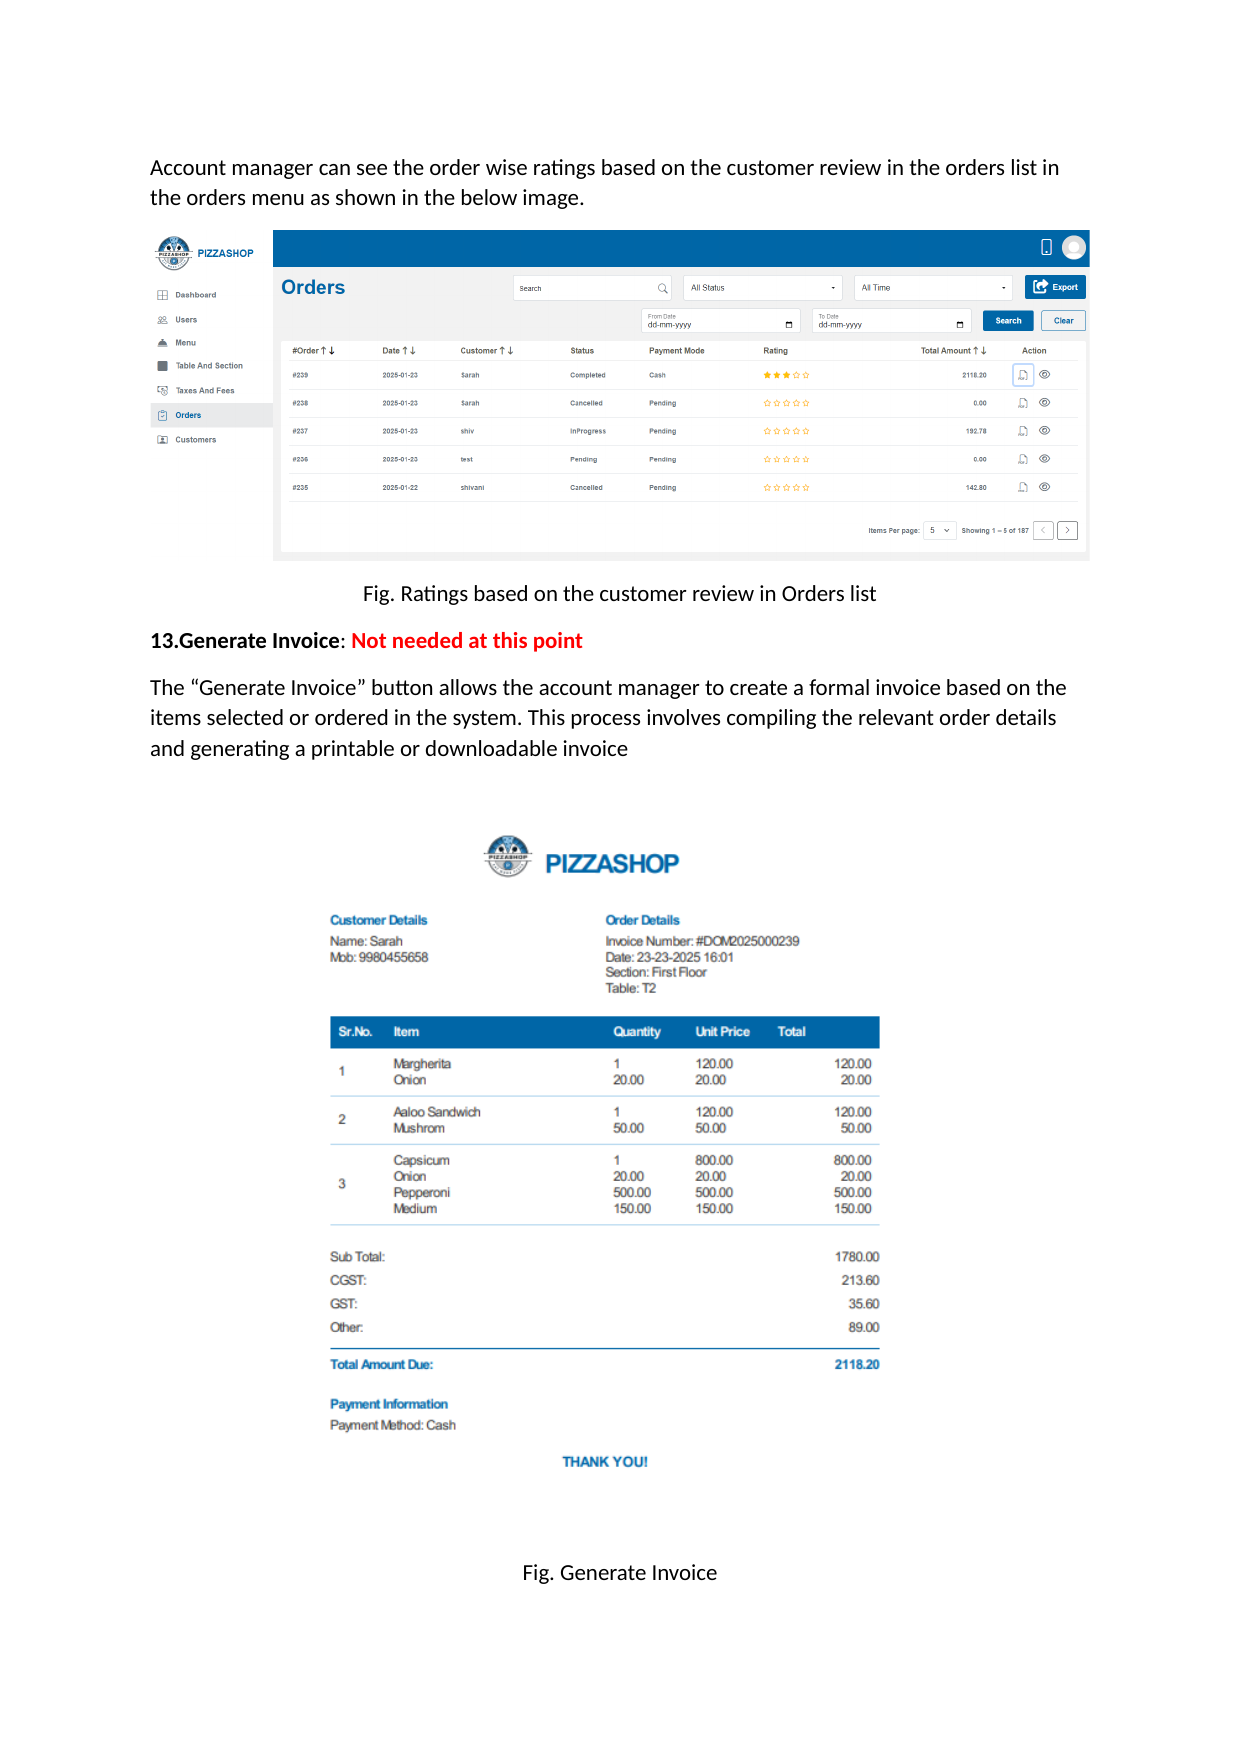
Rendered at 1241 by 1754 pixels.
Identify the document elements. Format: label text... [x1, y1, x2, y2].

text Account manager can see the order wise ratings based on the customer review in the orders list in the orders menu as shown in the below image. [150, 153, 1090, 211]
text The “Generate Invoice” button allows the account manager to create a formal invoice based on the items selected or ordered in the system. This process involves compiling the relevant order details and generating a printable or downloadable invoice [150, 673, 1090, 762]
text Fig. Generate Invoice [150, 1556, 1090, 1586]
picture [150, 780, 1090, 1556]
picture [150, 230, 1090, 561]
text Fig. Ratings based on the customer review in Orders list [150, 579, 1090, 607]
text 13.Generate Invoice: Not needed at this point [150, 626, 1090, 654]
